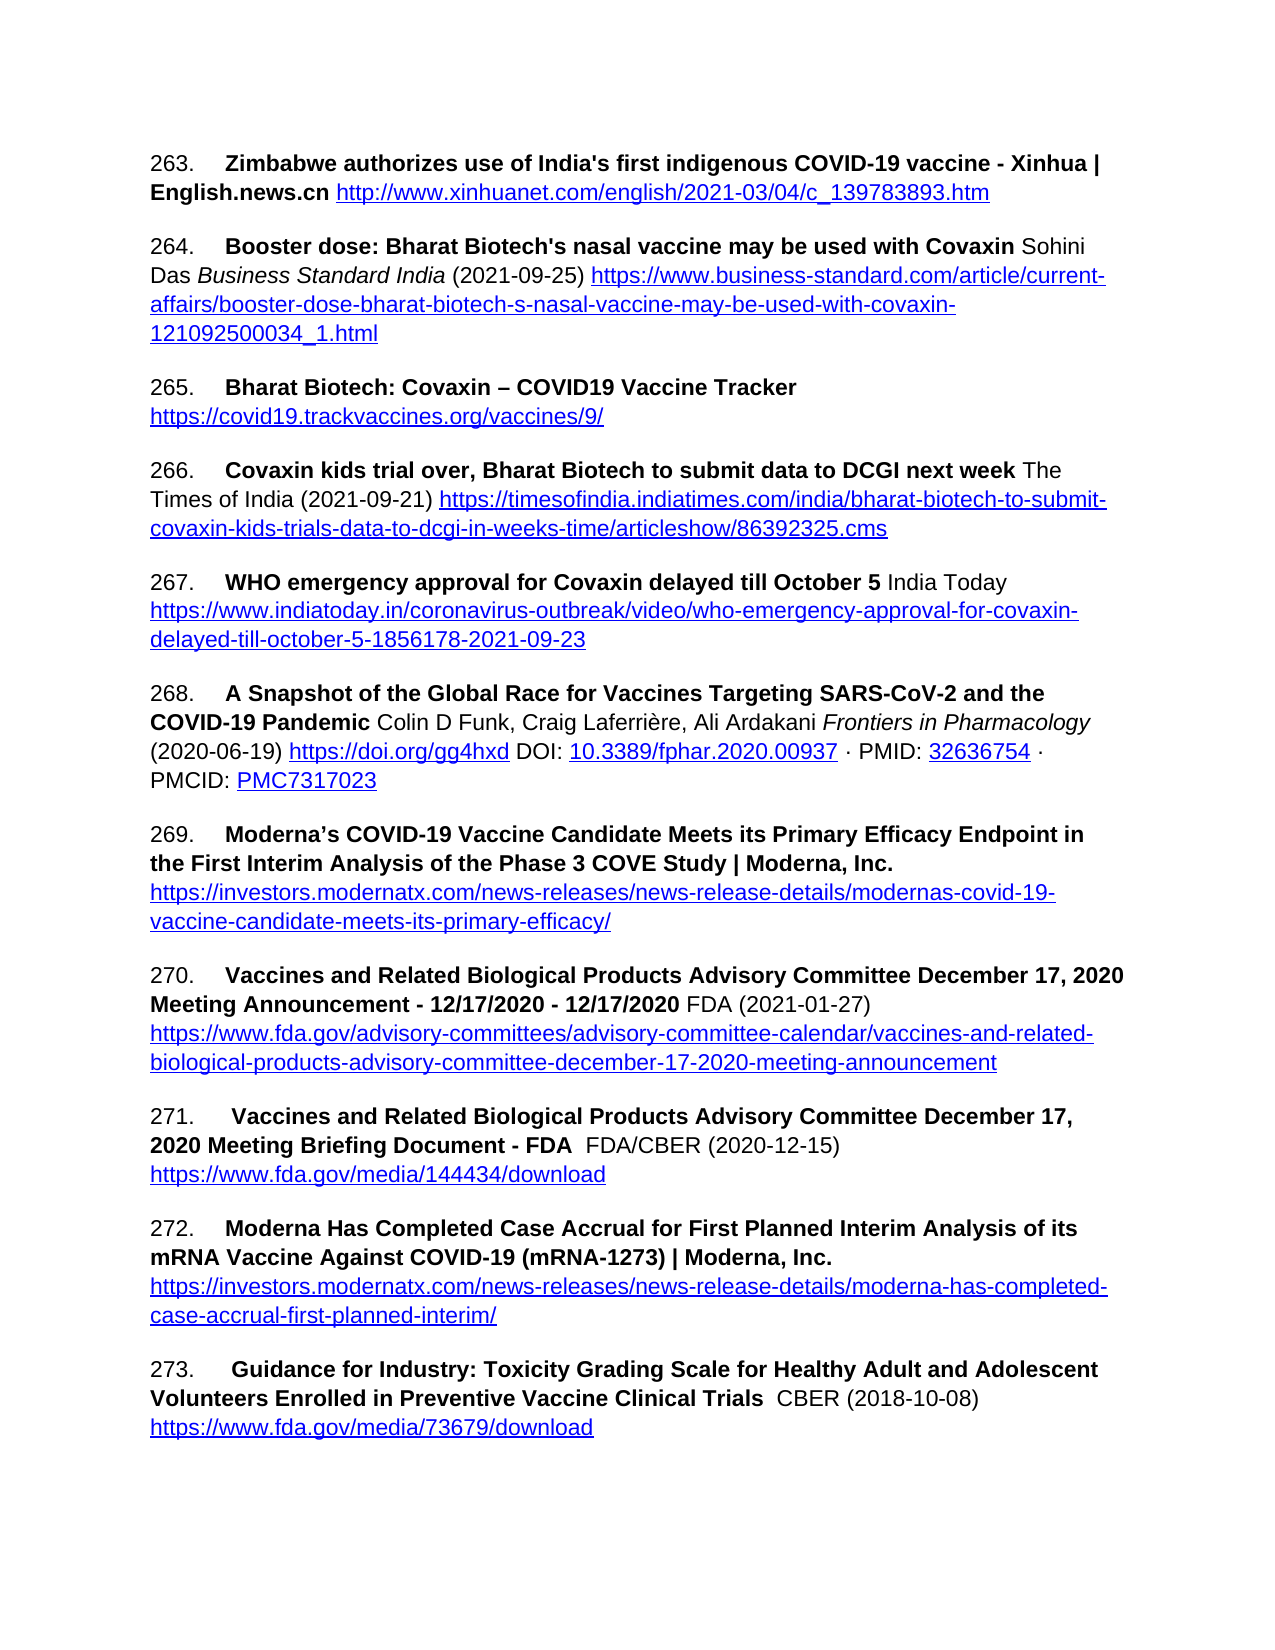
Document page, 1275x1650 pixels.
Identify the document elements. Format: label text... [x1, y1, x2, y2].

text 269. Moderna’s COVID-19 Vaccine Candidate Meets its Primary Efficacy Endpoint in the First Interim Analysis of the Phase 3 COVE Study | Moderna, Inc. https://investors.modernatx.com/news-releases/news-release-details/modernas-covid-19-vaccine-candidate-meets-its-primary-efficacy/ [150, 821, 1125, 934]
text 264. Booster dose: Bharat Biotech's nasal vaccine may be used with Covaxin Sohini Das Business Standard India (2021-09-25) https://www.business-standard.com/article/current-affairs/booster-dose-bharat-biotech-s-nasal-vaccine-may-be-used-with-covaxin-121092500034_1.html [150, 233, 1125, 346]
text 270. Vaccines and Related Biological Products Advisory Committee December 17, 2020 Meeting Announcement - 12/17/2020 - 12/17/2020 FDA (2021-01-27) https://www.fda.gov/advisory-committees/advisory-committee-calendar/vaccines-and-related-biological-products-advisory-committee-december-17-2020-meeting-announcement [150, 962, 1125, 1075]
text 268. A Snapshot of the Global Race for Vaccines Targeting SARS-CoV-2 and the COVID-19 Pandemic Colin D Funk, Craig Laferrière, Ali Ardakani Frontiers in Pharmacology (2020-06-19) https://doi.org/gg4hxd DOI: 10.3389/fphar.2020.00937 · PMID: 32636754 · PMCID: PMC7317023 [150, 680, 1125, 794]
text 263. Zimbabwe authorizes use of India's first indigenous COVID-19 vaccine - Xinhua | English.news.cn http://www.xinhuanet.com/english/2021-03/04/c_139783893.htm [150, 150, 1125, 205]
text 272. Moderna Has Completed Case Accrual for First Planned Interim Analysis of its mRNA Vaccine Against COVID-19 (mRNA-1273) | Moderna, Inc. https://investors.modernatx.com/news-releases/news-release-details/moderna-has-completed-case-accrual-first-planned-interim/ [150, 1215, 1125, 1328]
text 266. Covaxin kids trial over, Bharat Biotech to submit data to DCGI next week The Times of India (2021-09-21) https://timesofindia.indiatimes.com/india/bharat-biotech-to-submit-covaxin-kids-trials-data-to-dcgi-in-weeks-time/articleshow/86392325.cms [150, 457, 1125, 541]
text 267. WHO emergency approval for Covaxin delayed till October 5 India Today https://www.indiatoday.in/coronavirus-outbreak/video/who-emergency-approval-for-covaxin-delayed-till-october-5-1856178-2021-09-23 [150, 568, 1125, 653]
text 273. Guidance for Industry: Toxicity Grading Scale for Healthy Adult and Adolescent Volunteers Enrolled in Preventive Vaccine Clinical Trials CBER (2018-10-08) https://www.fda.gov/media/73679/download [150, 1356, 1125, 1440]
text 271. Vaccines and Related Biological Products Advisory Committee December 17, 2020 Meeting Briefing Document - FDA FDA/CBER (2020-12-15) https://www.fda.gov/media/144434/download [150, 1103, 1125, 1187]
text 265. Bharat Biotech: Covaxin – COVID19 Vaccine Tracker https://covid19.trackvaccines.org/vaccines/9/ [150, 374, 1125, 429]
